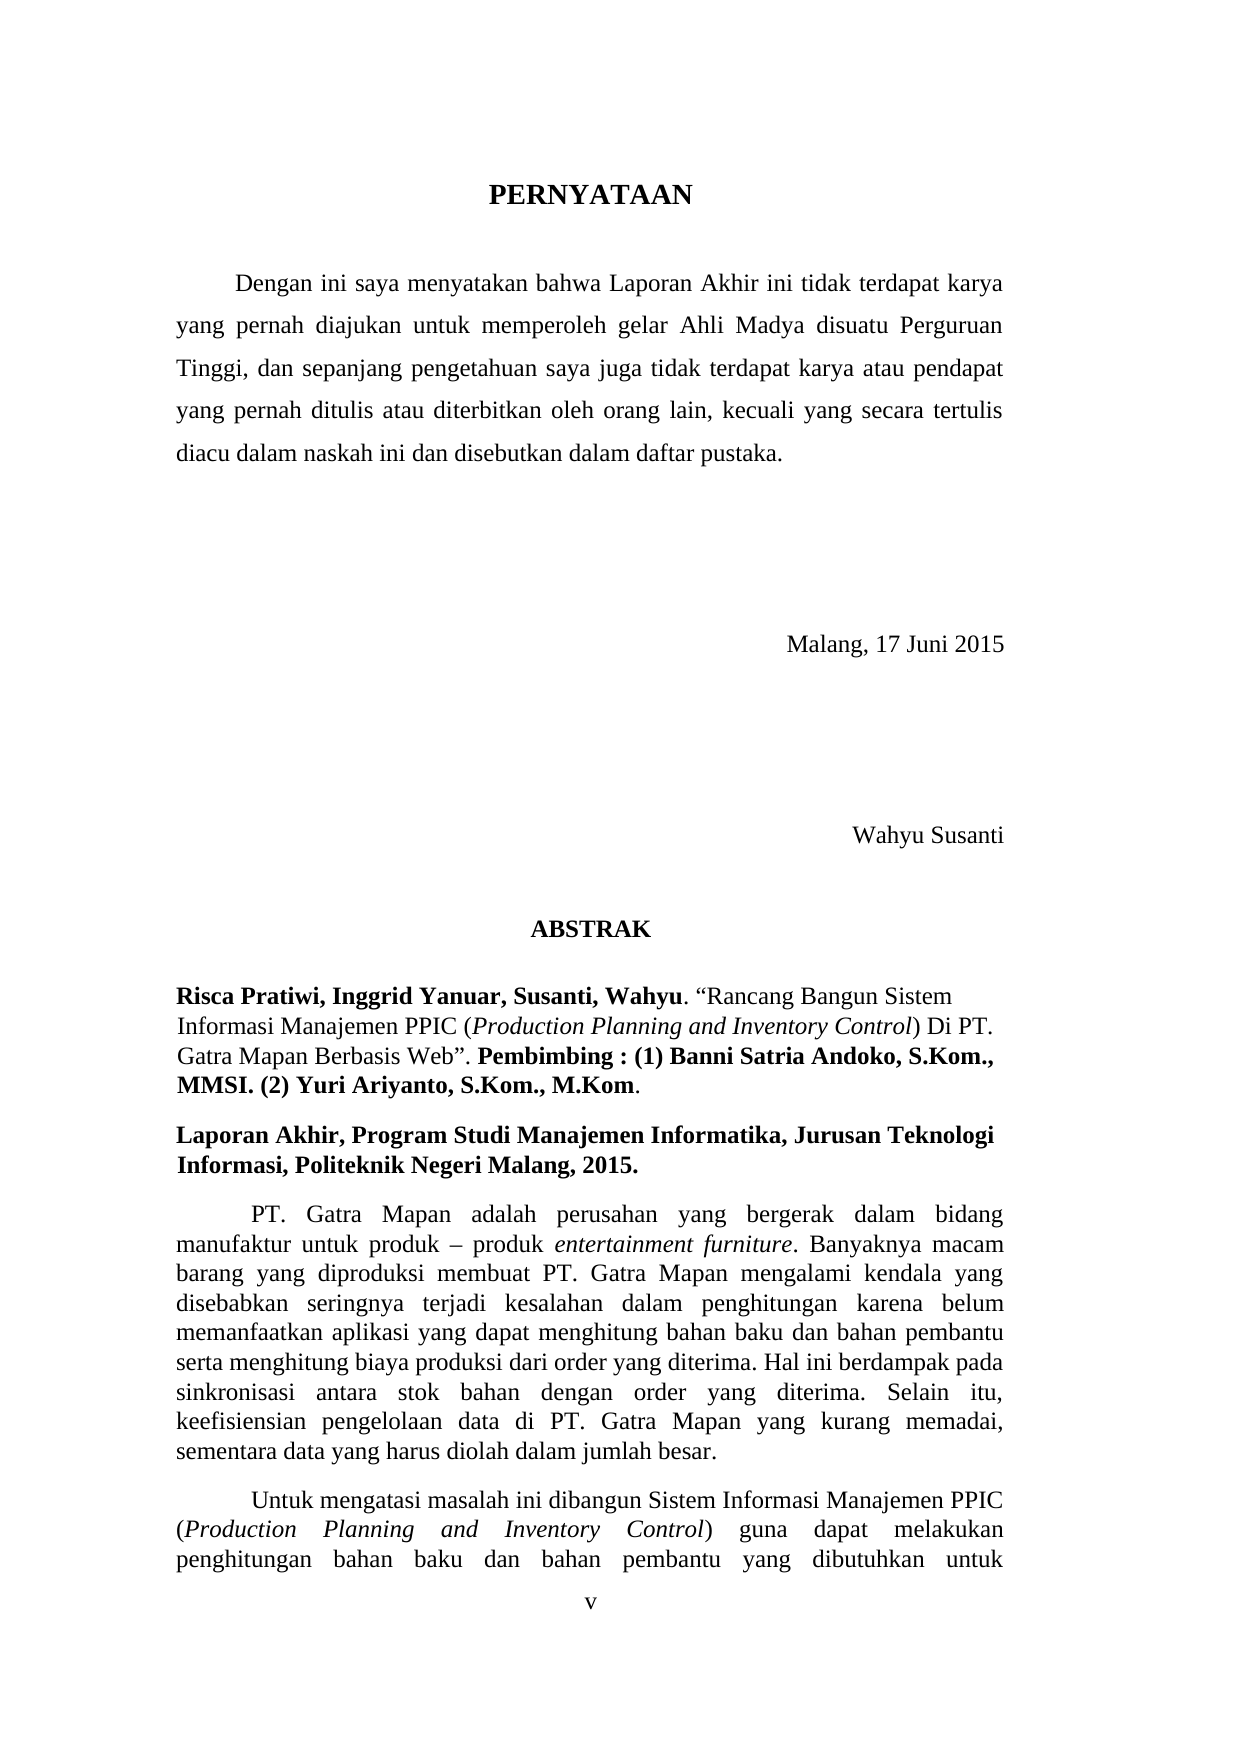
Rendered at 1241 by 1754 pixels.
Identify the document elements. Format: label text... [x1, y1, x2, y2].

text Malang, 17 Juni 2015 [212, 629, 1004, 657]
text Dengan ini saya menyatakan bahwa Laporan Akhir ini tidak terdapat karya yang pernah diajukan untuk memperoleh gelar Ahli Madya disuatu Perguruan Tinggi, dan sepanjang pengetahuan saya juga tidak terdapat karya atau pendapat yang pernah ditulis atau diterbitkan oleh orang lain, kecuali yang secara tertulis diacu dalam naskah ini dan disebutkan dalam daftar pustaka. [176, 268, 1004, 466]
subtitle PERNYATAAN [261, 177, 920, 211]
text Risca Pratiwi, Inggrid Yanuar, Susanti, Wahyu. “Rancang Bangun Sistem Informasi Manajemen PPIC (Production Planning and Inventory Control) Di PT. Gatra Mapan Berbasis Web”. Pembimbing : (1) Banni Satria Andoko, S.Kom., MMSI. (2) Yuri Ariyanto, S.Kom., M.Kom. [176, 981, 1038, 1099]
text PT. Gatra Mapan adalah perusahan yang bergerak dalam bidang manufaktur untuk produk – produk entertainment furniture. Banyaknya macam barang yang diproduksi membuat PT. Gatra Mapan mengalami kendala yang disebabkan seringnya terjadi kesalahan dalam penghitungan karena belum memanfaatkan aplikasi yang dapat menghitung bahan baku dan bahan pembantu serta menghitung biaya produksi dari order yang diterima. Hal ini berdampak pada sinkronisasi antara stok bahan dengan order yang diterima. Selain itu, keefisiensian pengelolaan data di PT. Gatra Mapan yang kurang memadai, sementara data yang harus diolah dalam jumlah besar. [176, 1199, 1004, 1464]
text Laporan Akhir, Program Studi Manajemen Informatika, Jurusan Teknologi Informasi, Politeknik Negeri Malang, 2015. [176, 1121, 1038, 1179]
text ABSTRAK [261, 914, 921, 943]
text Wahyu Susanti [212, 820, 1004, 848]
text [176, 1485, 1004, 1573]
